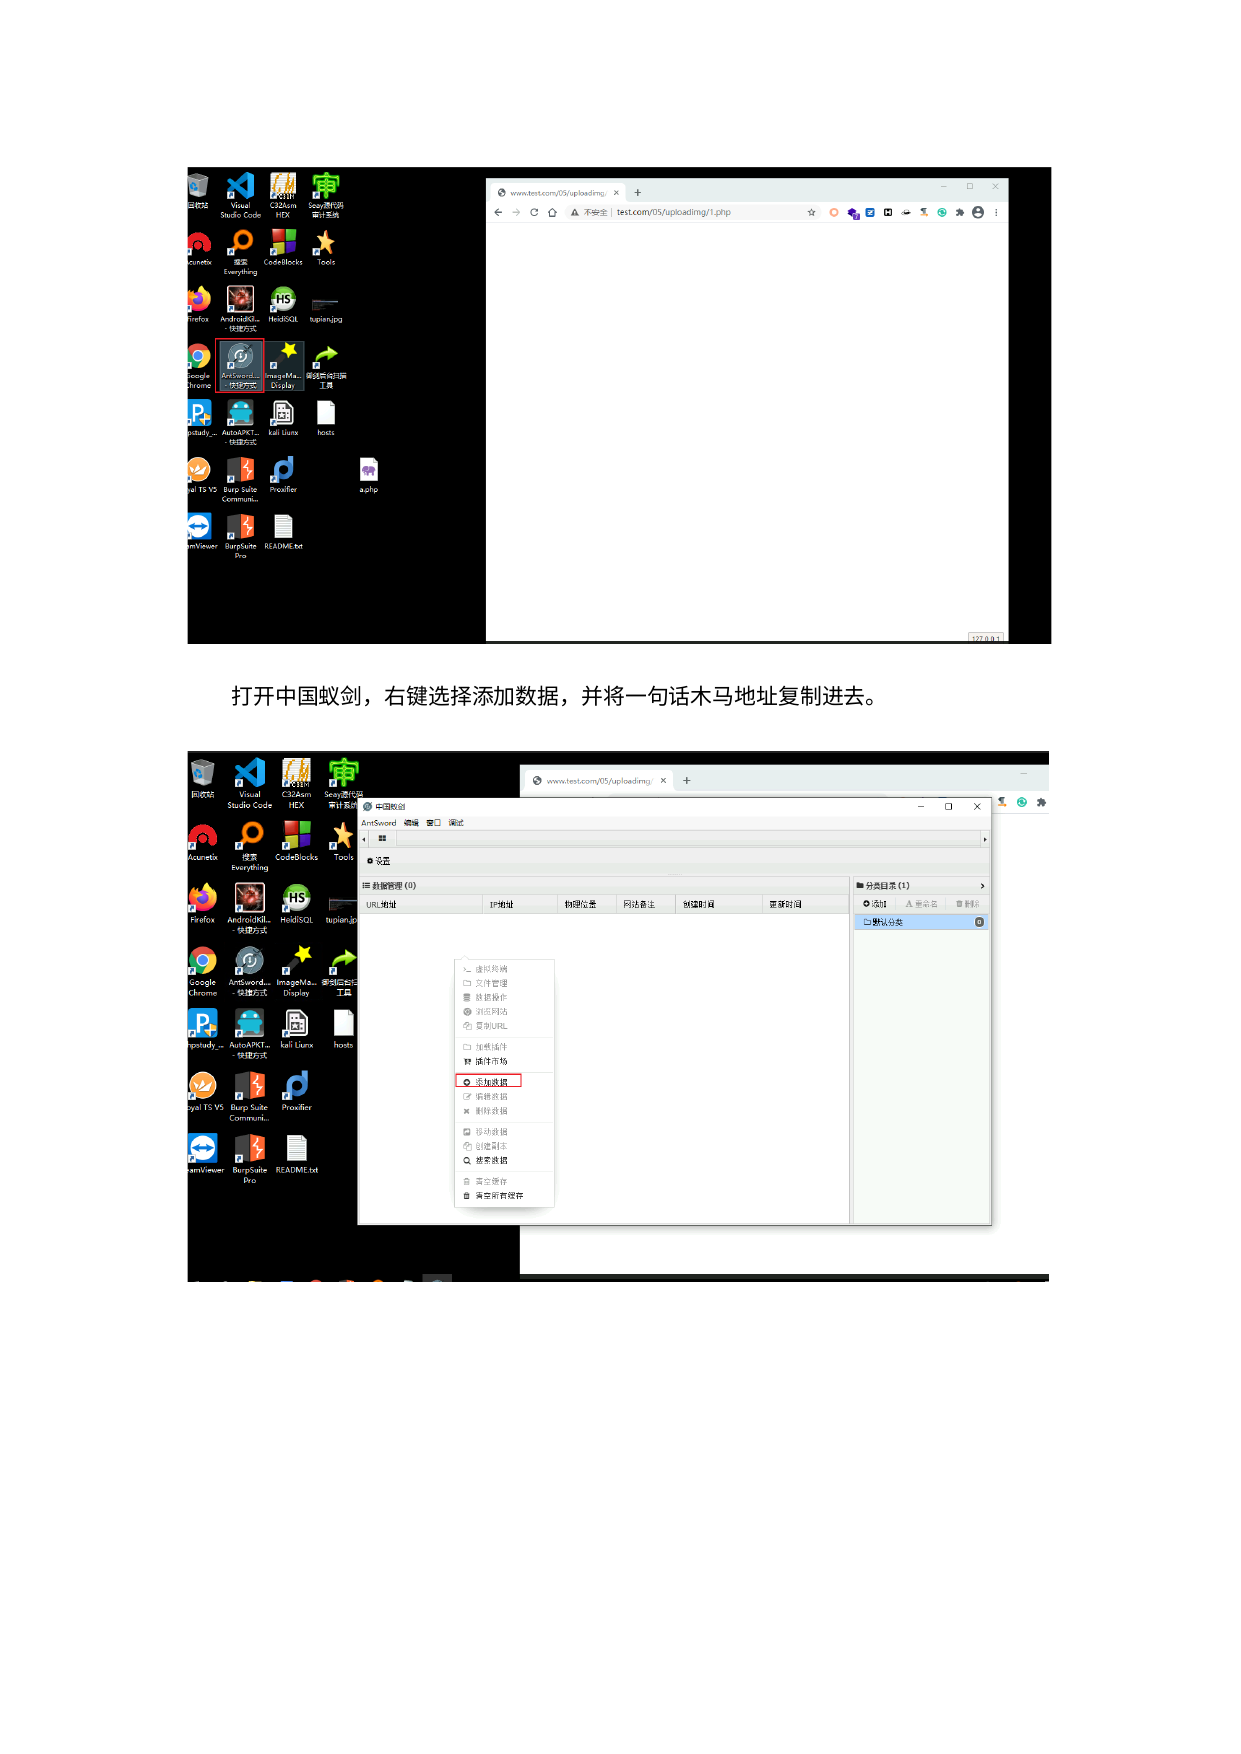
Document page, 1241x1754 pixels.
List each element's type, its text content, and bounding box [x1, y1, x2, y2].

picture [187, 167, 1052, 644]
text 打开中国蚁剑，右键选择添加数据，并将一句话木马地址复制进去。 [187, 679, 1053, 711]
picture [187, 751, 1049, 1282]
